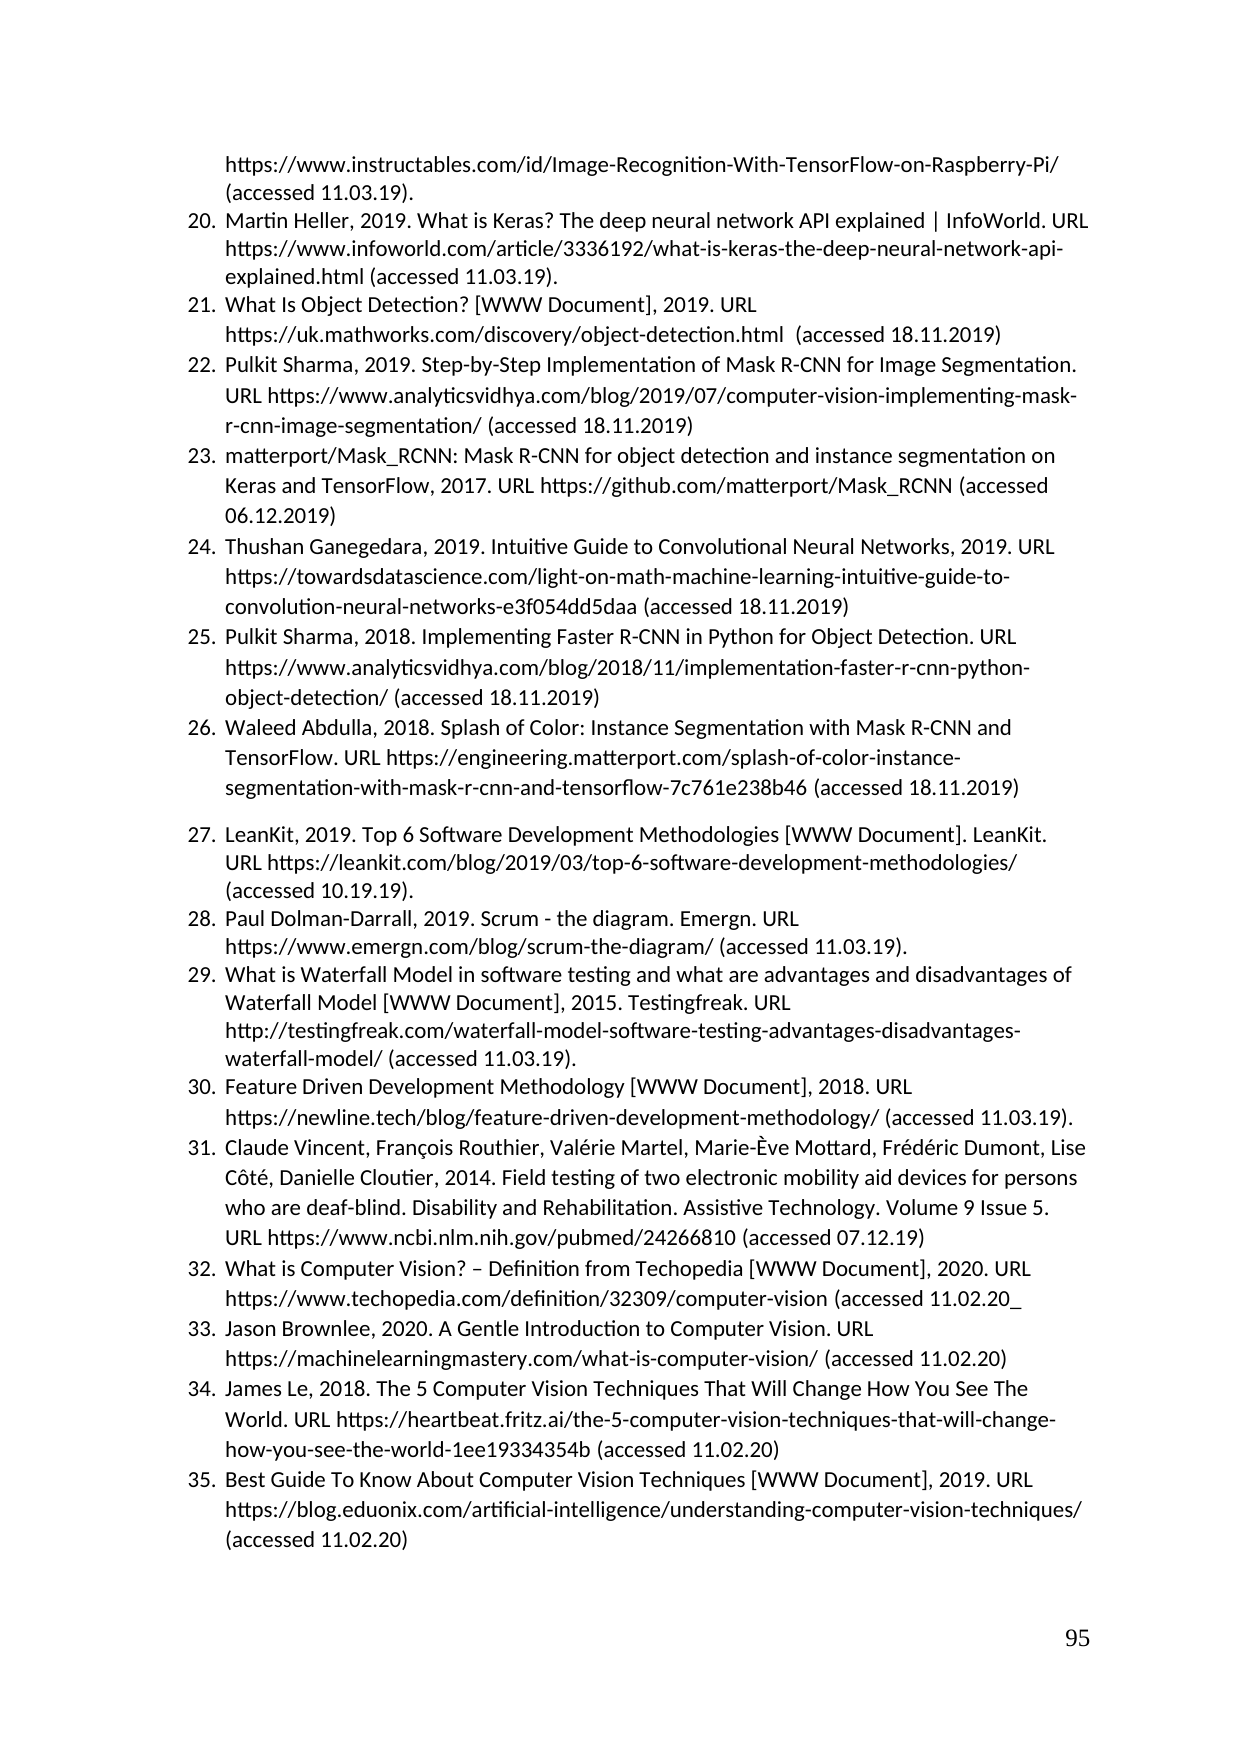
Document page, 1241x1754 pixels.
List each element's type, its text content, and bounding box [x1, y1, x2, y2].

list Waleed Abdulla, 2018. Splash of Color: Instance Segmentation with Mask R-CNN and TensorFlow. URL https://engineering.matterport.com/splash-of-color-instance-segmentation-with-mask-r-cnn-and-tensorflow-7c761e238b46 (accessed 18.11.2019) [187, 713, 1090, 801]
list What is Computer Vision? – Definition from Techopedia [WWW Document], 2020. URL https://www.techopedia.com/definition/32309/computer-vision (accessed 11.02.20_ [187, 1254, 1090, 1312]
list Pulkit Sharma, 2018. Implementing Faster R-CNN in Python for Object Detection. URL https://www.analyticsvidhya.com/blog/2018/11/implementation-faster-r-cnn-python-object-detection/ (accessed 18.11.2019) [187, 622, 1090, 711]
list Paul Dolman-Darrall, 2019. Scrum - the diagram. Emergn. URL https://www.emergn.com/blog/scrum-the-diagram/ (accessed 11.03.19). [187, 904, 1090, 960]
list What Is Object Detection? [WWW Document], 2019. URL https://uk.mathworks.com/discovery/object-detection.html (accessed 18.11.2019) [187, 290, 1090, 348]
list What is Waterfall Model in software testing and what are advantages and disadvantages of Waterfall Model [WWW Document], 2015. Testingfreak. URL http://testingfreak.com/waterfall-model-software-testing-advantages-disadvantages-waterfall-model/ (accessed 11.03.19). [187, 960, 1090, 1072]
list James Le, 2018. The 5 Computer Vision Techniques That Will Change How You See The World. URL https://heartbeat.fritz.ai/the-5-computer-vision-techniques-that-will-change-how-you-see-the-world-1ee19334354b (accessed 11.02.20) [187, 1374, 1090, 1463]
list Pulkit Sharma, 2019. Step-by-Step Implementation of Mask R-CNN for Image Segmentation. URL https://www.analyticsvidhya.com/blog/2019/07/computer-vision-implementing-mask-r-cnn-image-segmentation/ (accessed 18.11.2019) [187, 351, 1090, 439]
list matterport/Mask_RCNN: Mask R-CNN for object detection and instance segmentation on Keras and TensorFlow, 2017. URL https://github.com/matterport/Mask_RCNN (accessed 06.12.2019) [187, 441, 1090, 529]
list Claude Vincent, François Routhier, Valérie Martel, Marie-Ève Mottard, Frédéric Dumont, Lise Côté, Danielle Cloutier, 2014. Field testing of two electronic mobility aid devices for persons who are deaf-blind. Disability and Rehabilitation. Assistive Technology. Volume 9 Issue 5. URL https://www.ncbi.nlm.nih.gov/pubmed/24266810 (accessed 07.12.19) [187, 1133, 1090, 1252]
list Thushan Ganegedara, 2019. Intuitive Guide to Convolutional Neural Networks, 2019. URL https://towardsdatascience.com/light-on-math-machine-learning-intuitive-guide-to-convolution-neural-networks-e3f054dd5daa (accessed 18.11.2019) [187, 532, 1090, 620]
list Feature Driven Development Methodology [WWW Document], 2018. URL https://newline.tech/blog/feature-driven-development-methodology/ (accessed 11.03.19). [187, 1072, 1090, 1131]
list Martin Heller, 2019. What is Keras? The deep neural network API explained | InfoWorld. URL https://www.infoworld.com/article/3336192/what-is-keras-the-deep-neural-network-api-explained.html (accessed 11.03.19). [187, 206, 1090, 290]
list LeanKit, 2019. Top 6 Software Development Methodologies [WWW Document]. LeanKit. URL https://leankit.com/blog/2019/03/top-6-software-development-methodologies/ (accessed 10.19.19). [187, 820, 1090, 904]
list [187, 150, 1090, 206]
list Best Guide To Know About Computer Vision Techniques [WWW Document], 2019. URL https://blog.eduonix.com/artificial-intelligence/understanding-computer-vision-techniques/ (accessed 11.02.20) [187, 1465, 1090, 1554]
list Jason Brownlee, 2020. A Gentle Introduction to Computer Vision. URL https://machinelearningmastery.com/what-is-computer-vision/ (accessed 11.02.20) [187, 1314, 1090, 1372]
